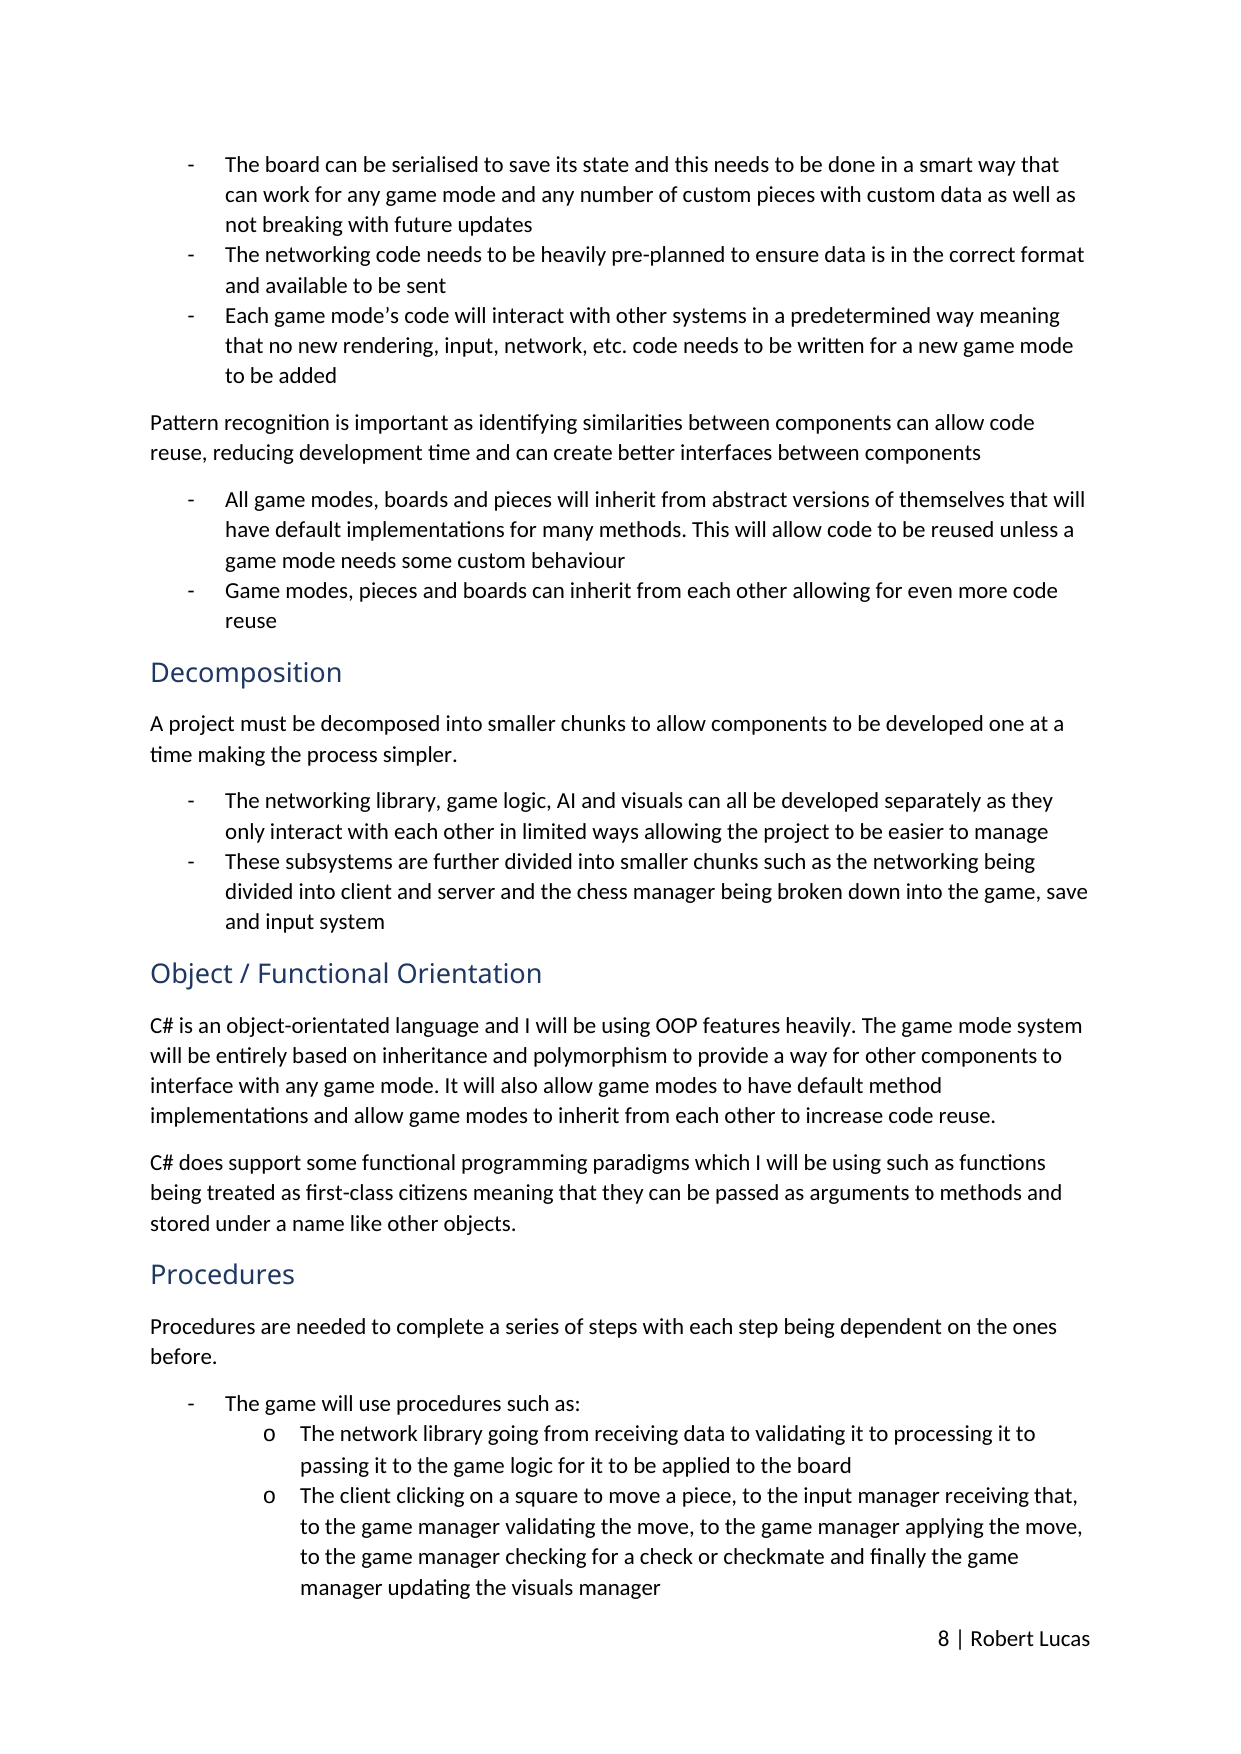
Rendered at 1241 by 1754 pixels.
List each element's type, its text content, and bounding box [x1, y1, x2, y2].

text C# is an object-orientated language and I will be using OOP features heavily. The game mode system will be entirely based on inheritance and polymorphism to provide a way for other components to interface with any game mode. It will also allow game modes to have default method implementations and allow game modes to inherit from each other to increase code reuse. [150, 1011, 1090, 1129]
list The network library going from receiving data to validating it to processing it to passing it to the game logic for it to be applied to the board [262, 1419, 1090, 1479]
list The client clicking on a square to move a piece, to the input manager receiving that, to the game manager validating the move, to the game manager applying the move, to the game manager checking for a check or checkmate and finally the game manager updating the visuals manager [262, 1481, 1090, 1601]
text A project must be decomposed into smaller chunks to allow components to be developed one at a time making the process simpler. [150, 709, 1090, 768]
text Pattern recognition is important as identifying similarities between components can allow code reuse, reducing development time and can create better interfaces between components [150, 408, 1090, 467]
text Procedures are needed to complete a series of steps with each step being dependent on the ones before. [150, 1312, 1090, 1370]
list The board can be serialised to save its state and this needs to be done in a smart way that can work for any game mode and any number of custom pieces with custom data as well as not breaking with future updates [187, 150, 1090, 238]
list The networking code needs to be heavily pre-planned to ensure data is in the correct format and available to be sent [187, 241, 1090, 299]
text Procedures [150, 1256, 1090, 1292]
list All game modes, boards and pieces will inherit from abstract versions of themselves that will have default implementations for many methods. This will allow code to be reused unless a game mode needs some custom behaviour [187, 485, 1090, 574]
list Each game mode’s code will interact with other systems in a predetermined way meaning that no new rendering, input, network, etc. code needs to be written for a new game mode to be added [187, 301, 1090, 389]
list The game will use procedures such as: [187, 1389, 1090, 1417]
text Object / Functional Orientation [150, 954, 1090, 991]
list Game modes, pieces and boards can inherit from each other allowing for even more code reuse [187, 576, 1090, 634]
text Decomposition [150, 653, 1090, 690]
list The networking library, game logic, AI and visuals can all be developed separately as they only interact with each other in limited ways allowing the project to be easier to manage [187, 787, 1090, 845]
list These subsystems are further divided into smaller chunks such as the networking being divided into client and server and the chess manager being broken down into the game, save and input system [187, 847, 1090, 936]
text C# does support some functional programming paradigms which I will be using such as functions being treated as first-class citizens meaning that they can be passed as arguments to methods and stored under a name like other objects. [150, 1148, 1090, 1237]
